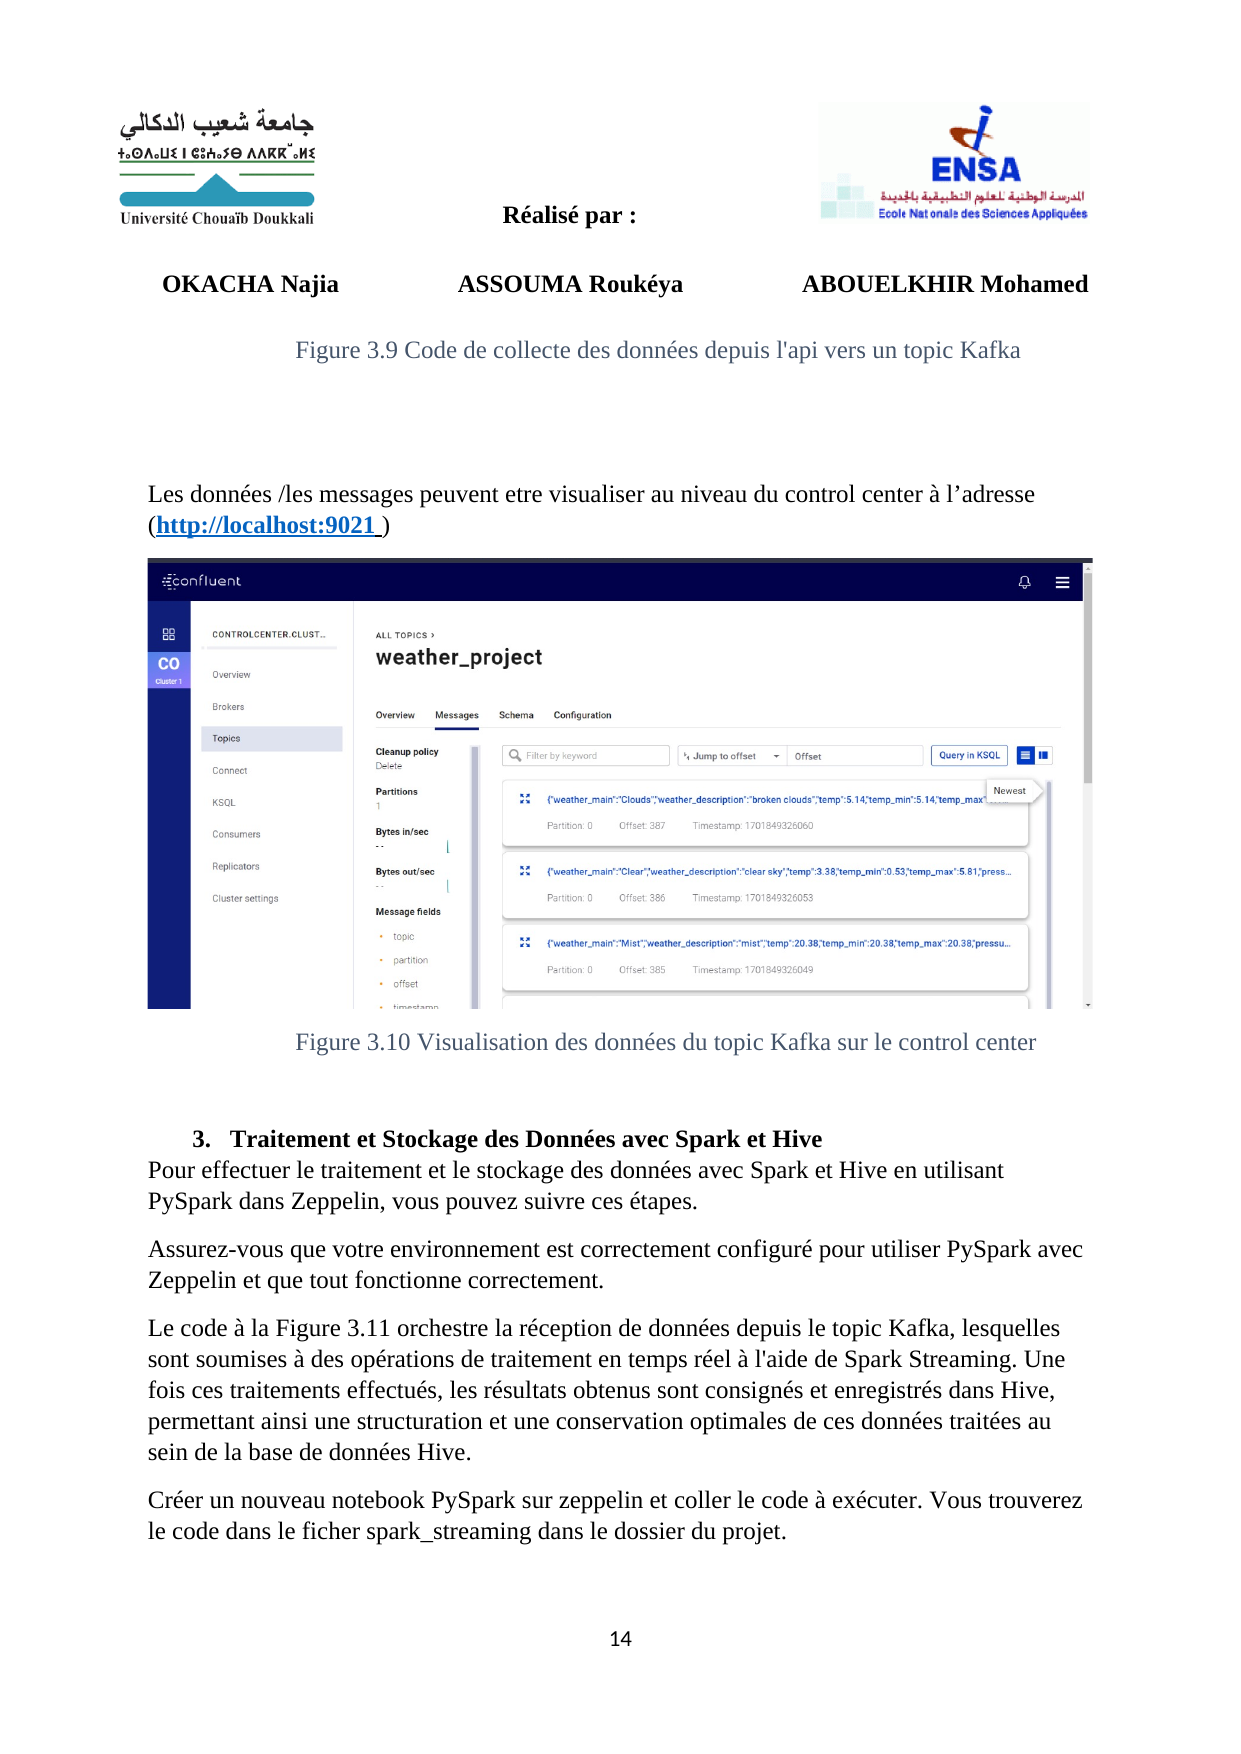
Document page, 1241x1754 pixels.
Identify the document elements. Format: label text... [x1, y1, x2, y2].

subtitle Traitement et Stockage des Données avec Spark et Hive [192, 1124, 1093, 1153]
text Les données /les messages peuvent etre visualiser au niveau du control center à l’adresse (http://localhost:9021 ) [148, 479, 1093, 539]
picture [118, 108, 315, 224]
text Assurez-vous que votre environnement est correctement configuré pour utiliser PySpark avec Zeppelin et que tout fonctionne correctement. [148, 1234, 1093, 1294]
text Créer un nouveau notebook PySpark sur zeppelin et coller le code à exécuter. Vous trouverez le code dans le ficher spark_streaming dans le dossier du projet. [148, 1485, 1093, 1544]
text Pour effectuer le traitement et le stockage des données avec Spark et Hive en utilisant PySpark dans Zeppelin, vous pouvez suivre ces étapes. [148, 1155, 1093, 1215]
picture [147, 558, 1093, 1009]
picture [818, 102, 1091, 224]
